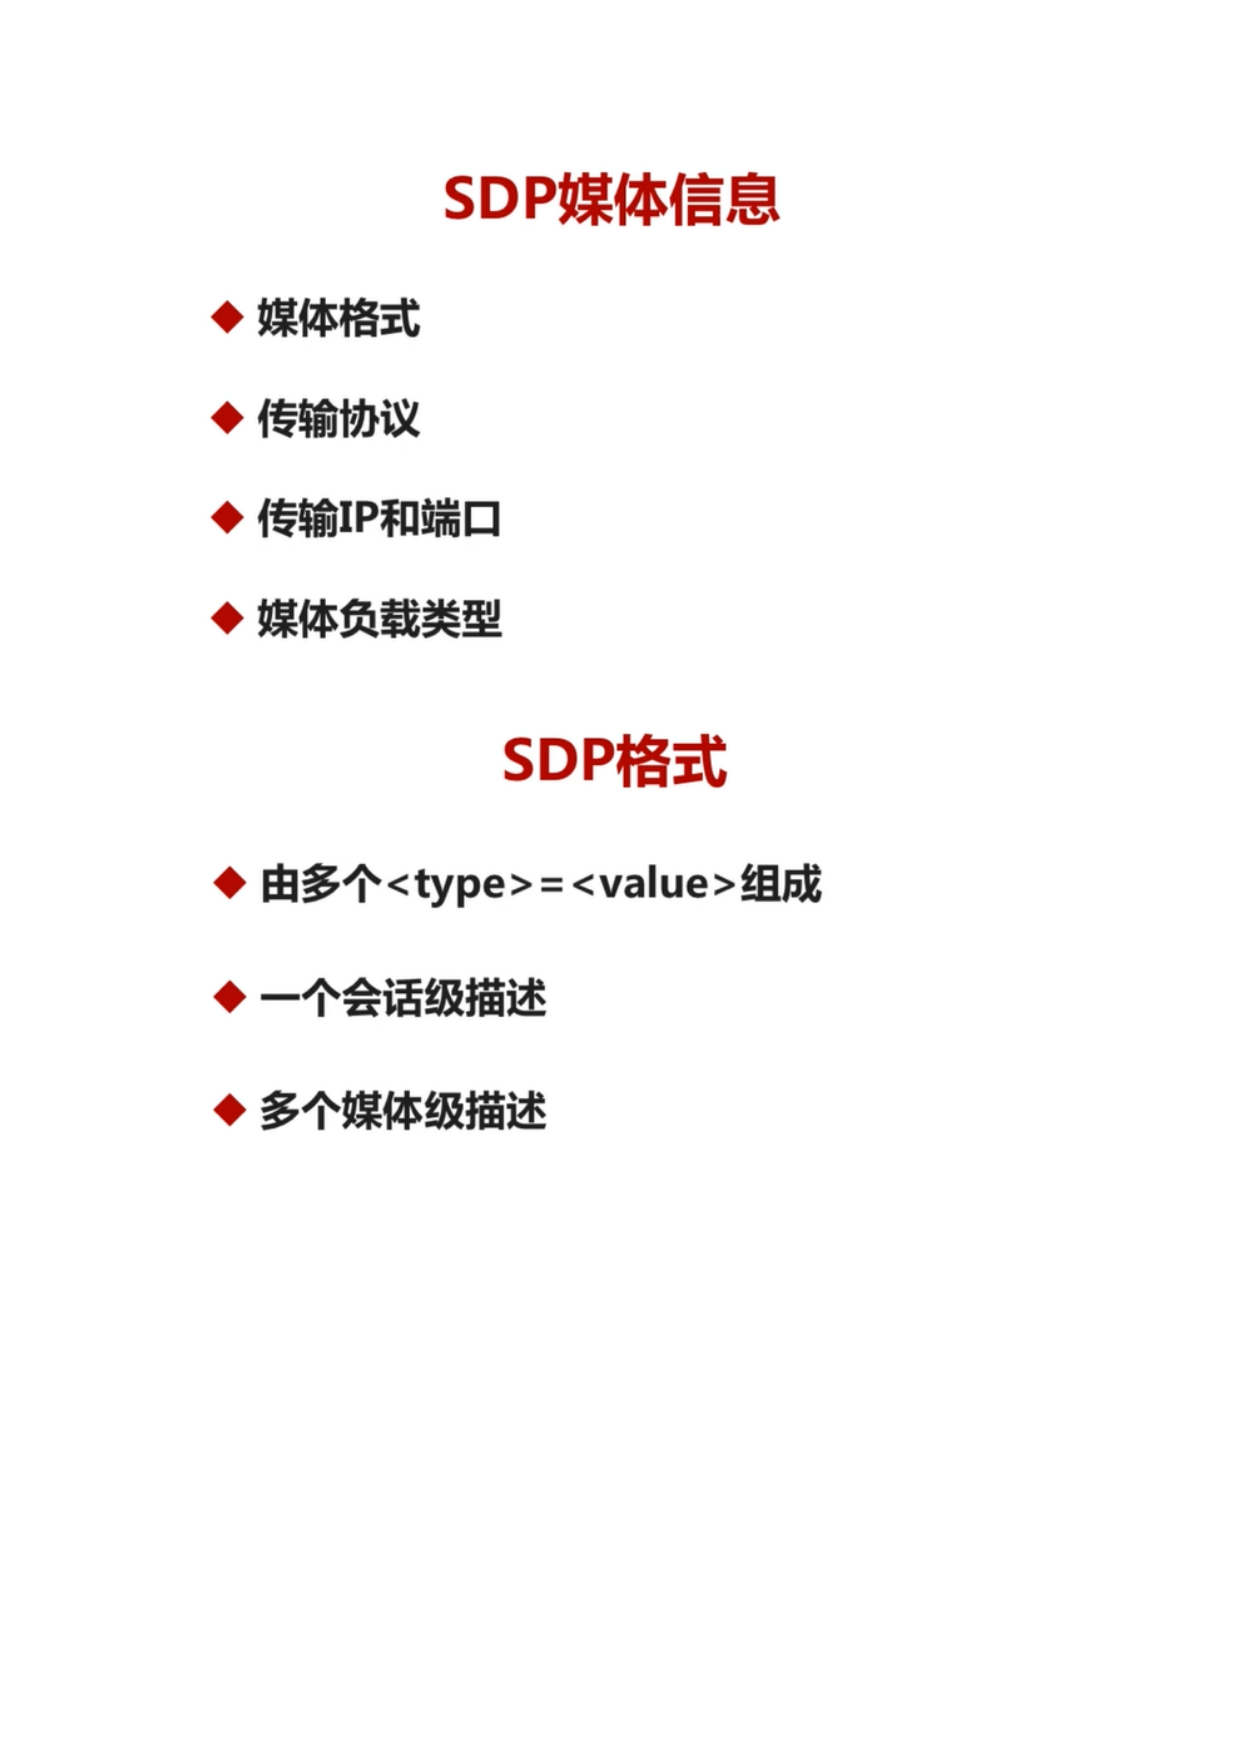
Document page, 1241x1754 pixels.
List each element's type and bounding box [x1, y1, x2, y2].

picture [187, 714, 837, 1136]
picture [187, 162, 832, 654]
